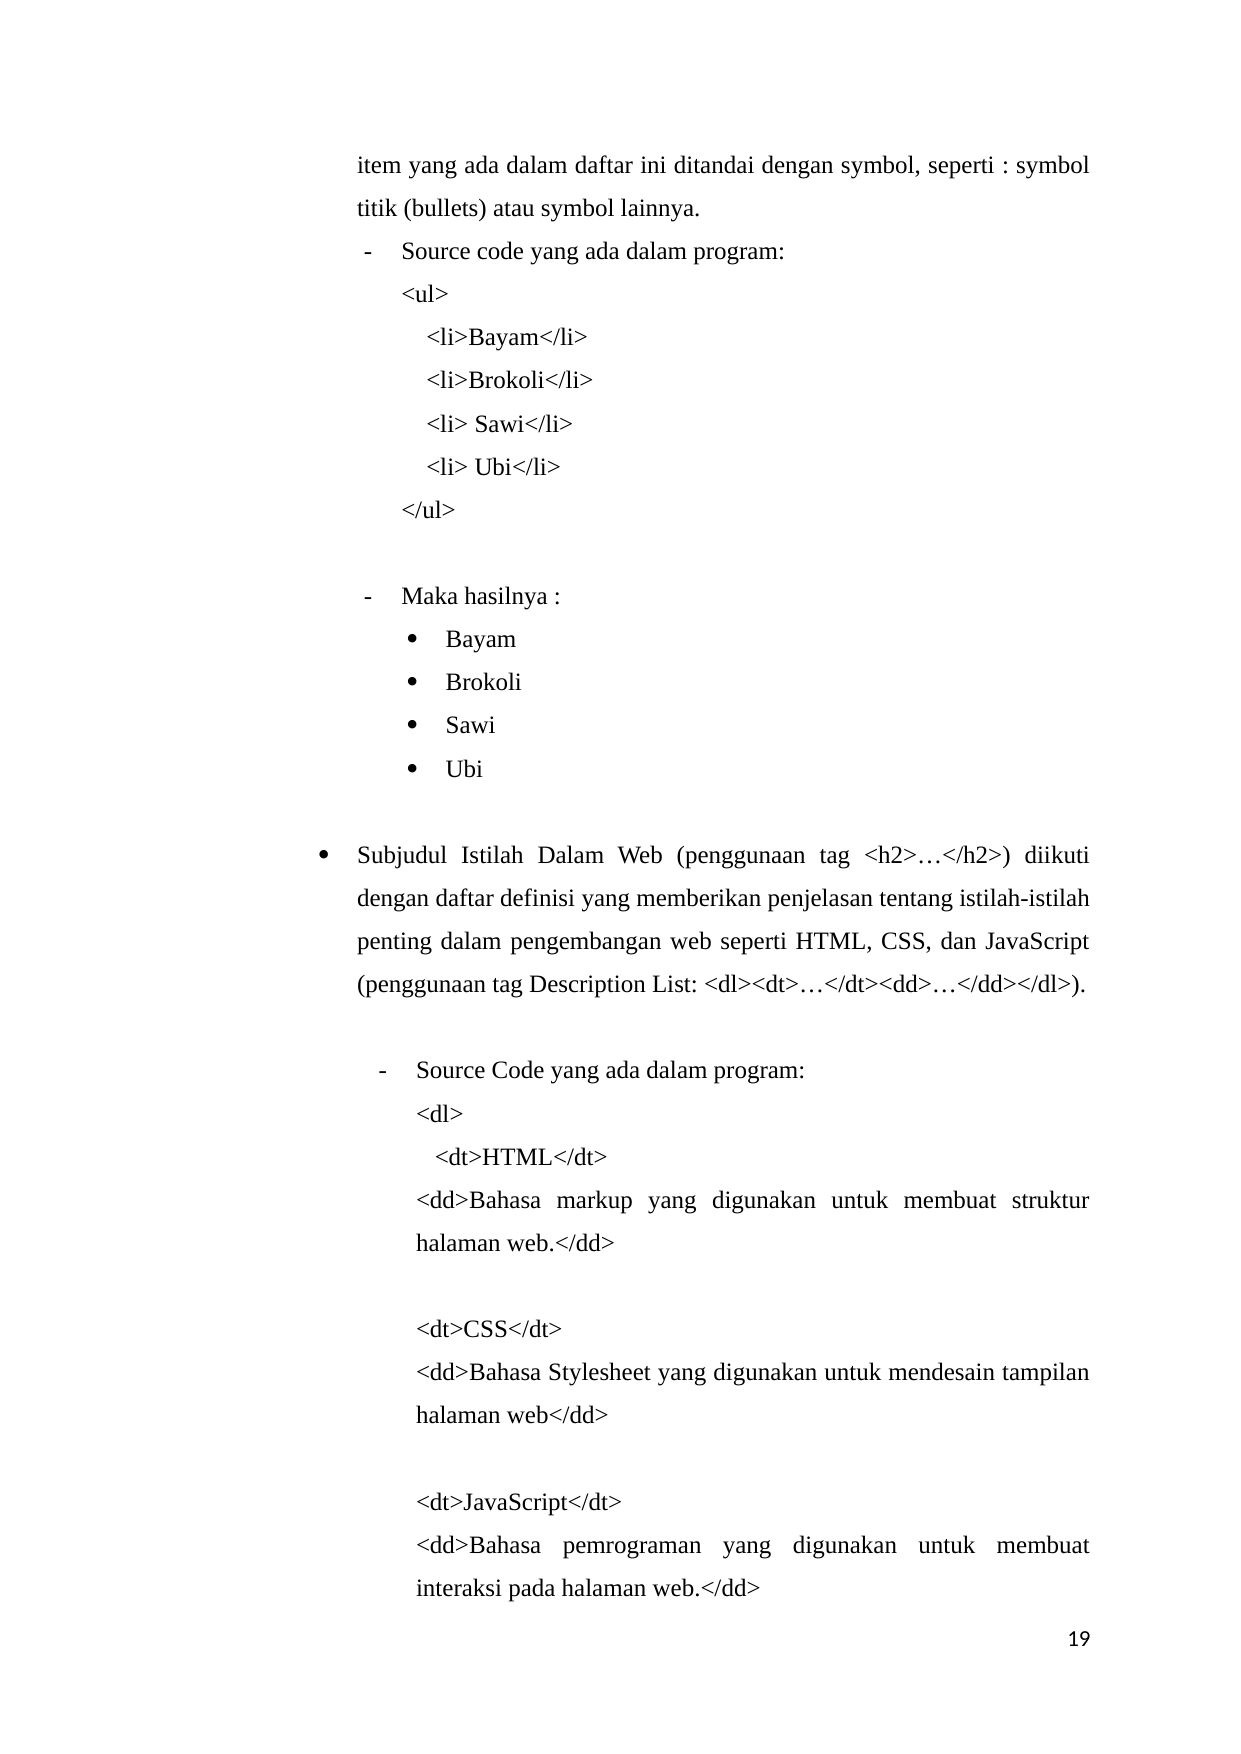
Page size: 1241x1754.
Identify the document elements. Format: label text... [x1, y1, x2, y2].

list <dd>Bahasa markup yang digunakan untuk membuat struktur halaman web.</dd> [416, 1185, 1090, 1257]
list <li> Ubi</li> [401, 452, 1090, 481]
list Sawi [408, 711, 1090, 739]
list <dt>JavaScript</dt> [416, 1487, 1090, 1516]
list <li> Sawi</li> [401, 409, 1090, 437]
list Bayam [408, 624, 1090, 653]
list </ul> [401, 495, 1090, 524]
list <dt>HTML</dt> [416, 1142, 1090, 1171]
list <li>Brokoli</li> [401, 366, 1090, 394]
list Brokoli [408, 667, 1090, 696]
list Maka hasilnya : [363, 581, 1090, 610]
list Ubi [408, 754, 1090, 782]
list <dd>Bahasa Stylesheet yang digunakan untuk mendesain tampilan halaman web</dd> [416, 1357, 1090, 1429]
list <dl> [416, 1099, 1090, 1127]
list <li>Bayam</li> [401, 322, 1090, 351]
list Subjudul Istilah Dalam Web (penggunaan tag <h2>…</h2>) diikuti dengan daftar definisi yang memberikan penjelasan tentang istilah-istilah penting dalam pengembangan web seperti HTML, CSS, dan JavaScript (penggunaan tag Description List: <dl><dt>…</dt><dd>…</dd></dl>). [319, 840, 1090, 998]
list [319, 150, 1090, 222]
list <dd>Bahasa pemrograman yang digunakan untuk membuat interaksi pada halaman web.</dd> [416, 1530, 1090, 1602]
list Source code yang ada dalam program: [363, 236, 1090, 265]
list <dt>CSS</dt> [416, 1314, 1090, 1343]
list Source Code yang ada dalam program: [378, 1056, 1090, 1084]
list <ul> [401, 279, 1090, 308]
